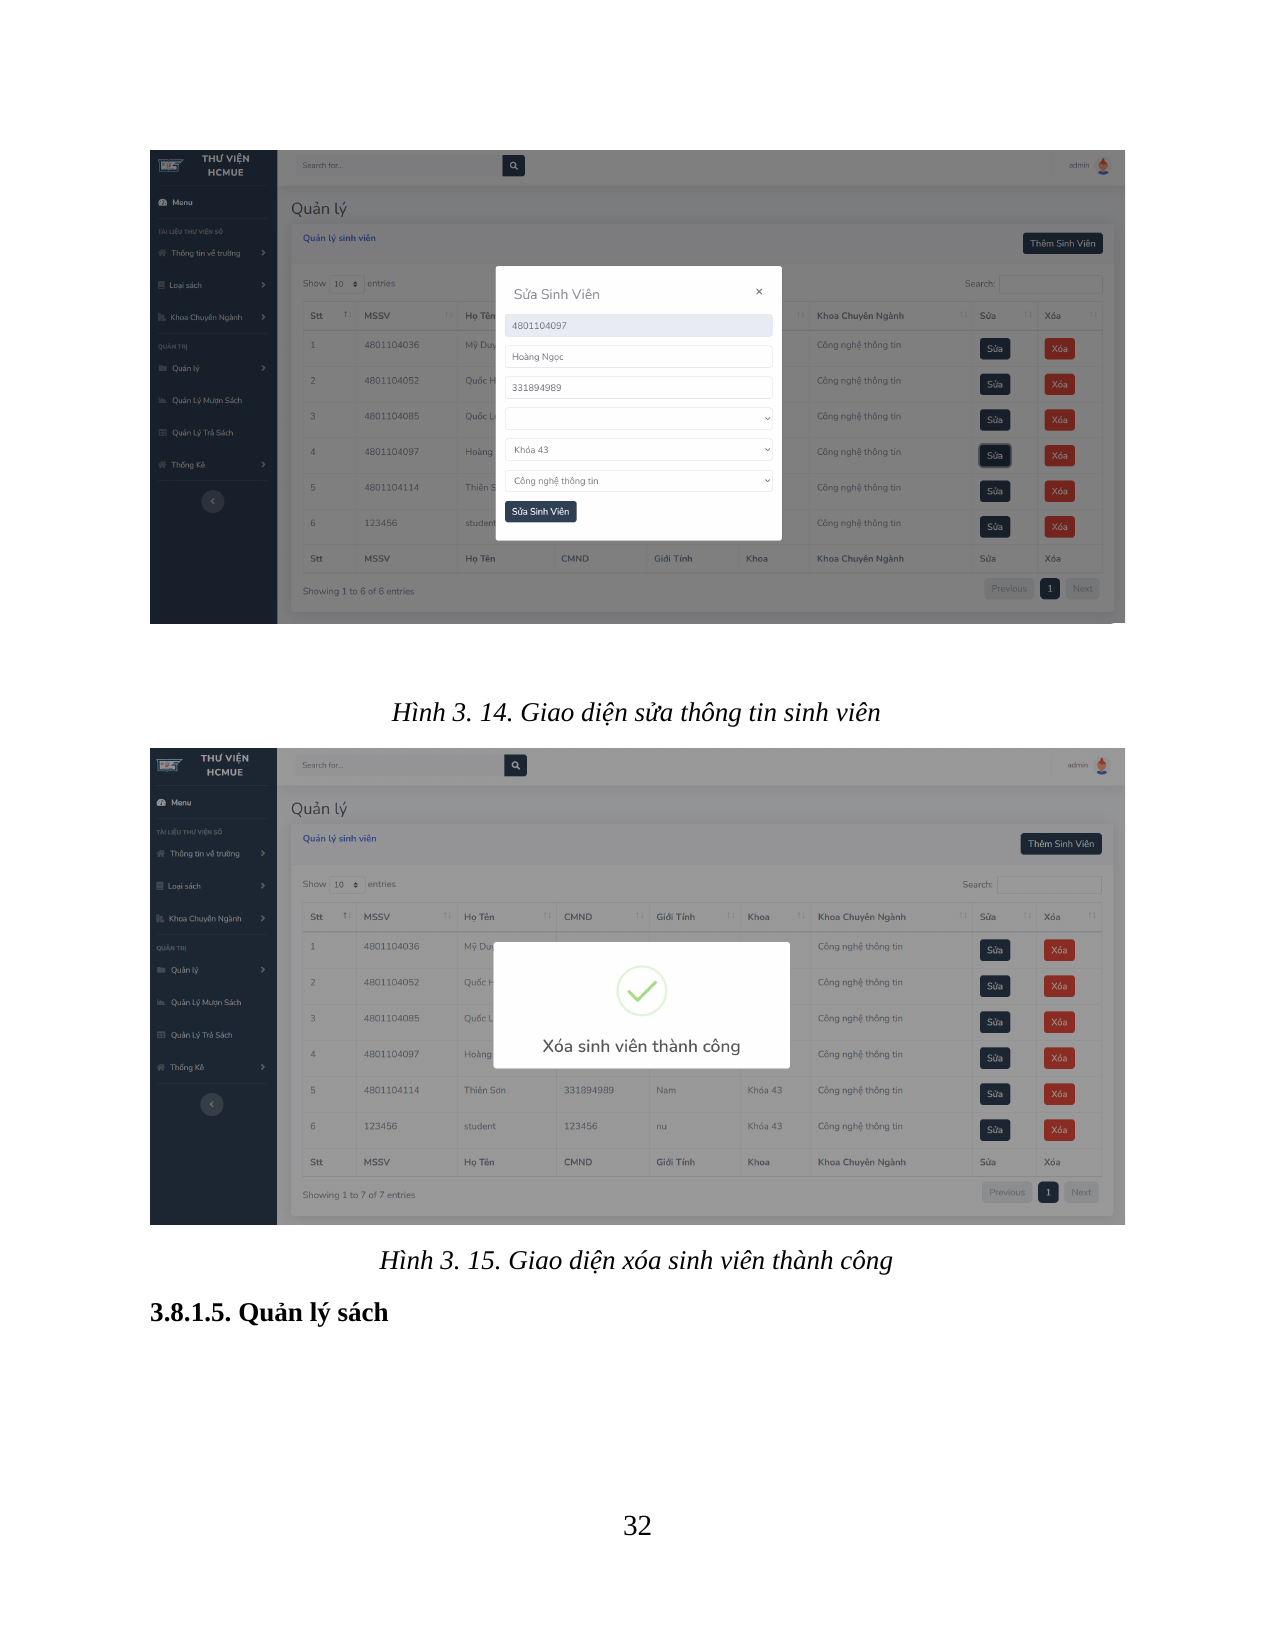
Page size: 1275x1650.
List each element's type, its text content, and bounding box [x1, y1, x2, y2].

picture [150, 748, 1125, 1225]
picture [150, 150, 1125, 624]
text Hình 3. 15. Giao diện xóa sinh viên thành công [150, 1244, 1125, 1275]
list Quản lý sách [150, 1296, 1125, 1327]
text Hình 3. 14. Giao diện sửa thông tin sinh viên [150, 696, 1125, 727]
